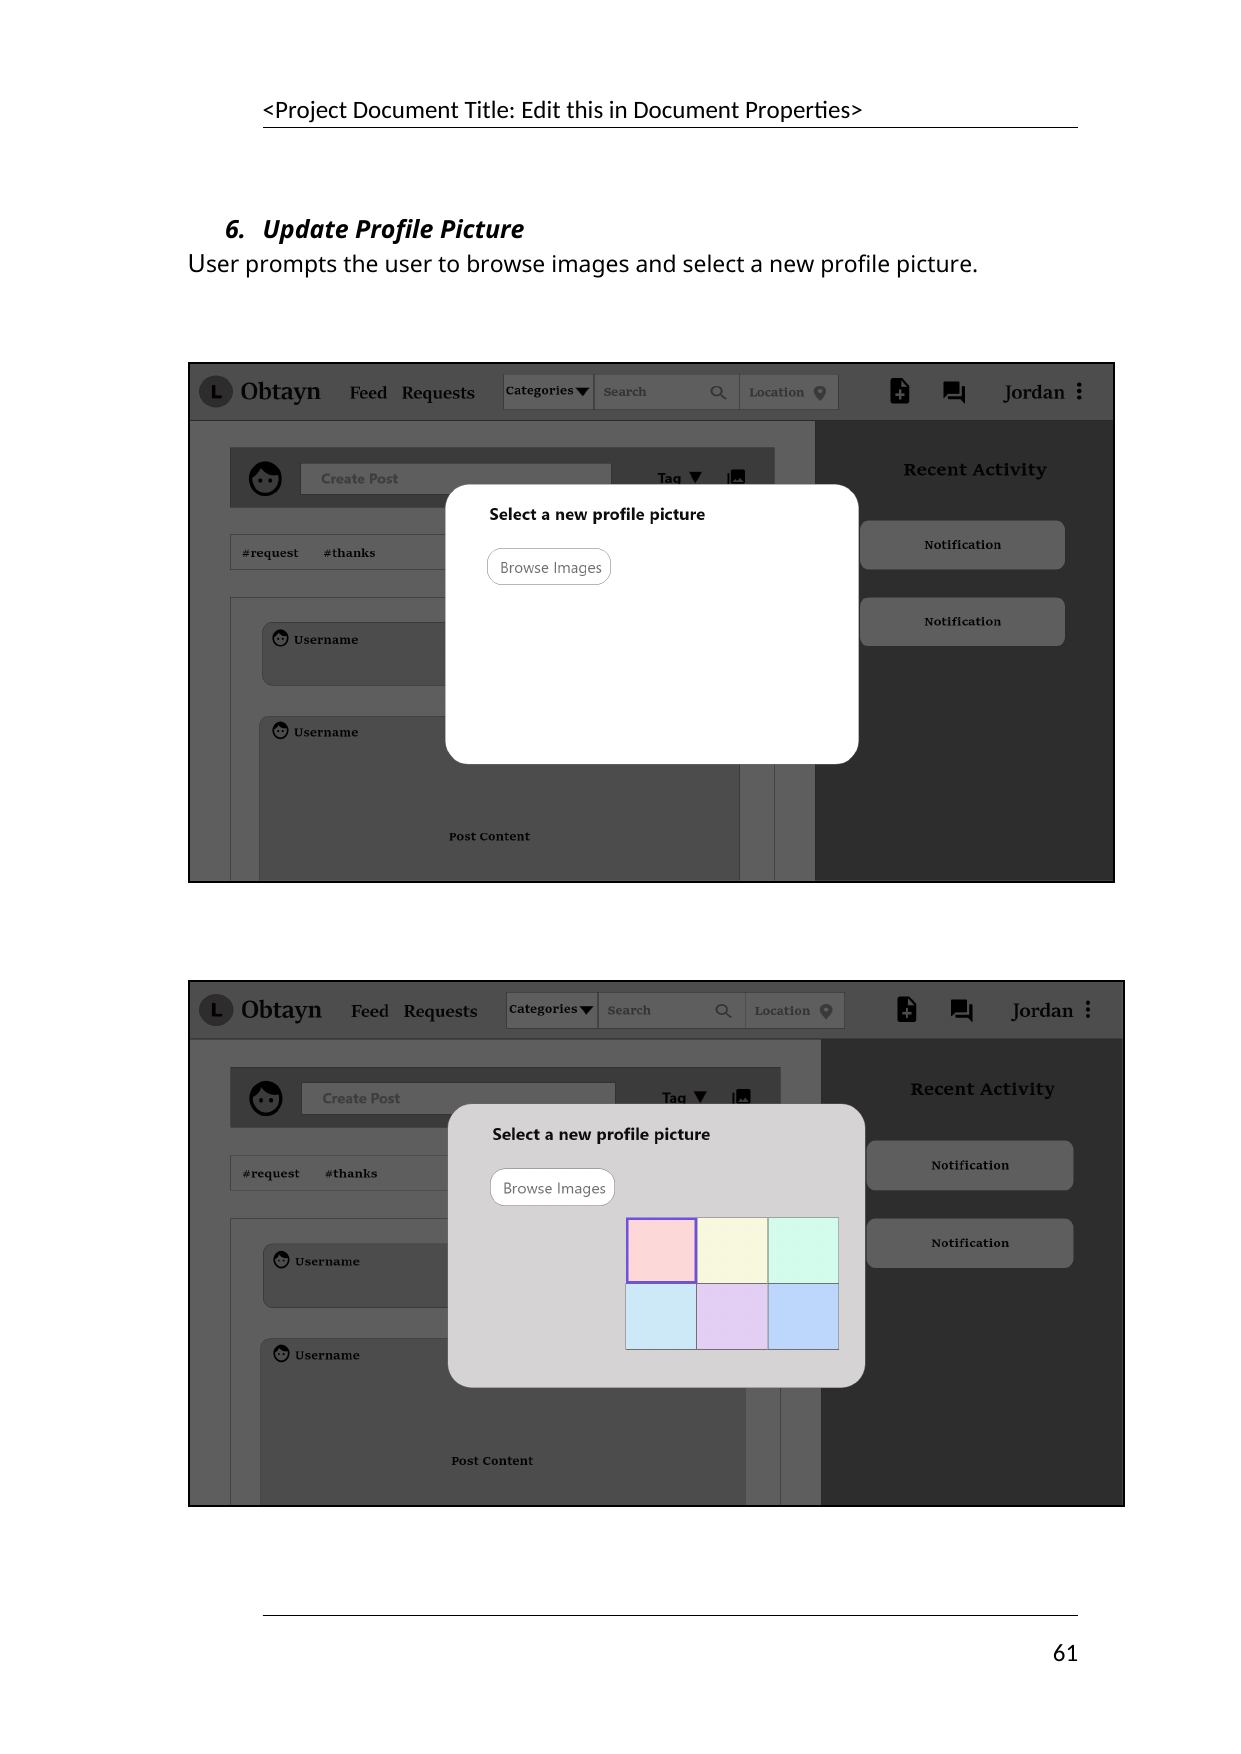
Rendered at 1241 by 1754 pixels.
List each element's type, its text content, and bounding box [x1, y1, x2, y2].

text User prompts the user to browse images and select a new profile picture. [187, 245, 1078, 279]
picture [190, 982, 1123, 1505]
picture [190, 364, 1113, 881]
subtitle Update Profile Picture [225, 195, 1078, 245]
